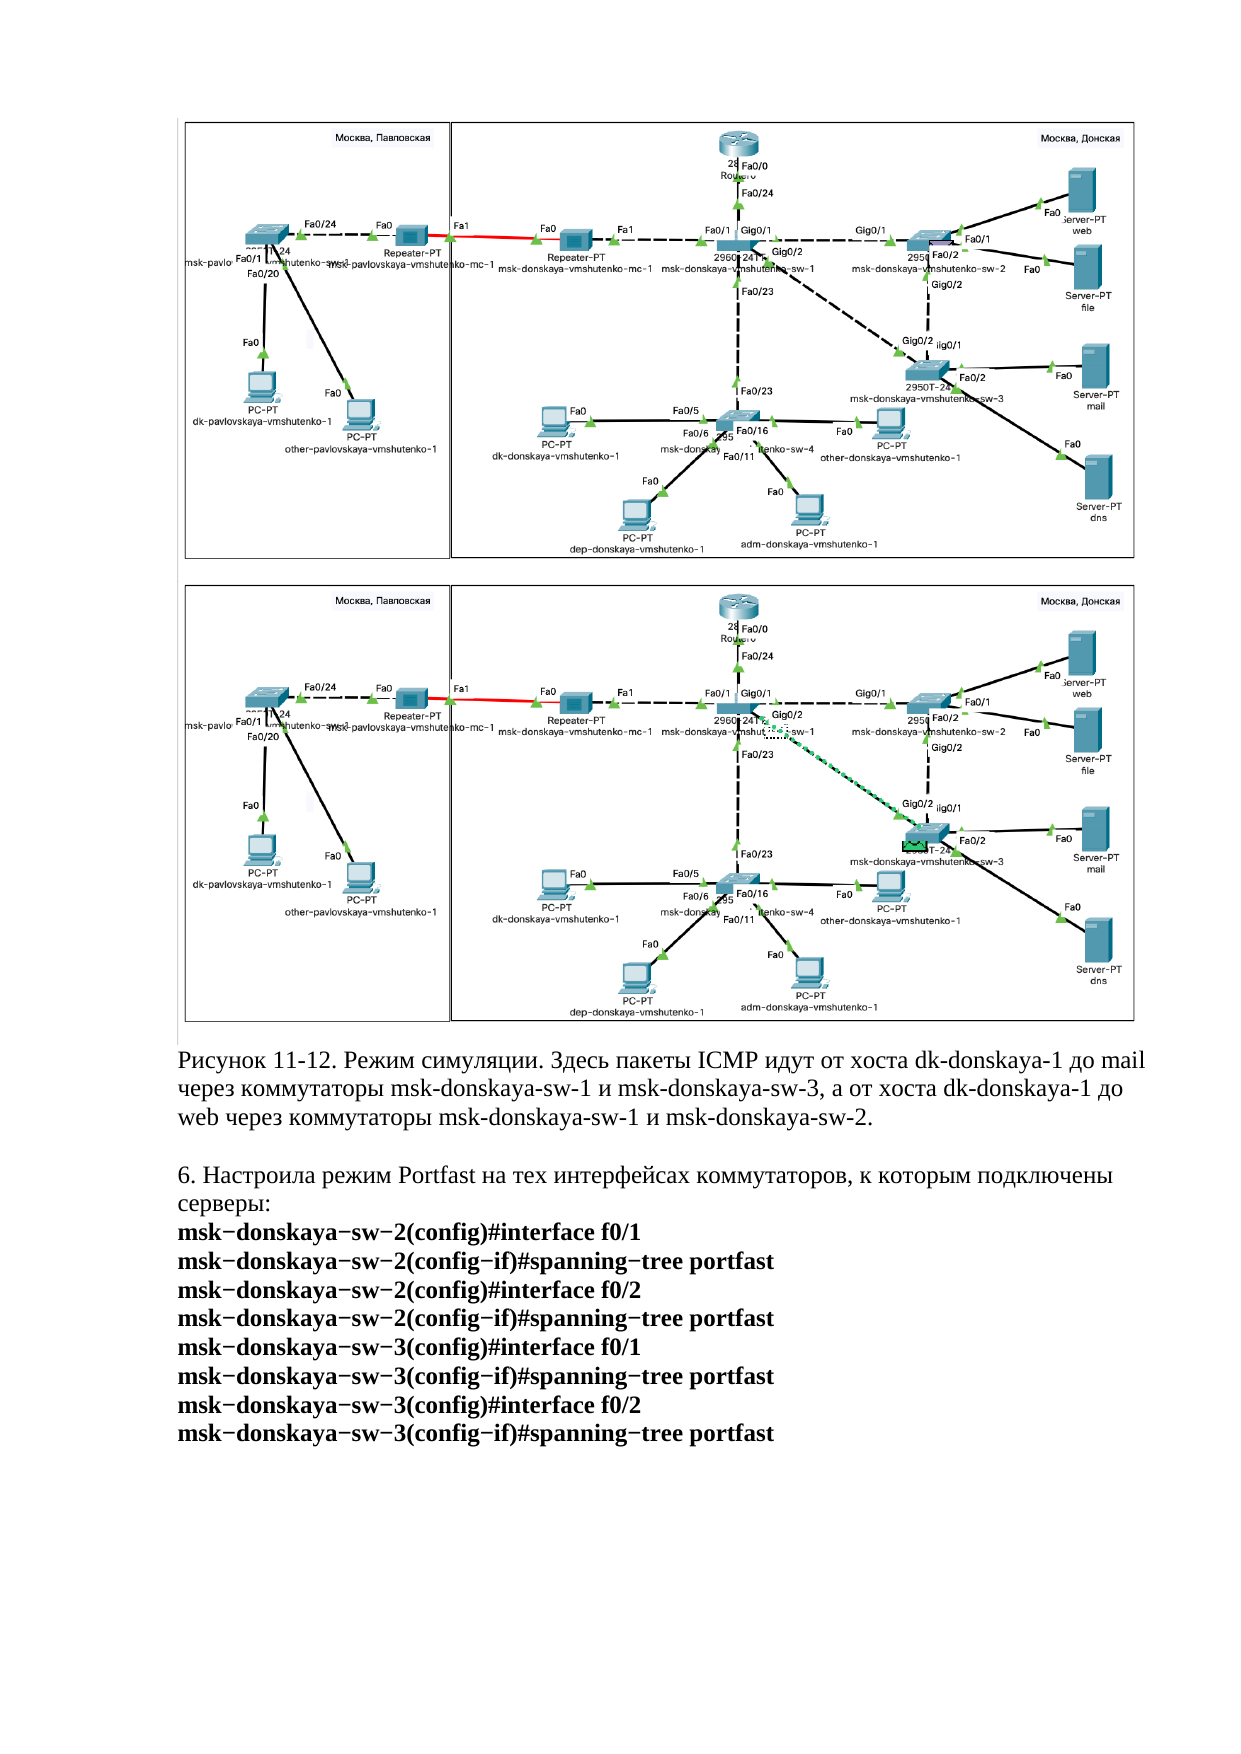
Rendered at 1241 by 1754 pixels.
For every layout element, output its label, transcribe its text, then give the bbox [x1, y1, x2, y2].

text 6. Настроила режим Portfast на тех интерфейсах коммутаторов, к которым подключены серверы: [177, 1160, 1152, 1217]
text msk−donskaya−sw−2(config−if)#spanning−tree portfast [177, 1303, 1152, 1332]
text msk−donskaya−sw−2(config)#interface f0/1 [177, 1217, 1152, 1246]
text msk−donskaya−sw−3(config−if)#spanning−tree portfast [177, 1361, 1152, 1390]
text msk−donskaya−sw−2(config)#interface f0/2 [177, 1275, 1152, 1303]
text msk−donskaya−sw−3(config−if)#spanning−tree portfast [177, 1418, 1152, 1447]
text Рисунок 11-12. Режим симуляции. Здесь пакеты ICMP идут от хоста dk-donskaya-1 до mail через коммутаторы msk-donskaya-sw-1 и msk-donskaya-sw-3, а от хоста dk-donskaya-1 до web через коммутаторы msk-donskaya-sw-1 и msk-donskaya-sw-2. [177, 1045, 1152, 1131]
text msk−donskaya−sw−3(config)#interface f0/2 [177, 1390, 1152, 1418]
text msk−donskaya−sw−3(config)#interface f0/1 [177, 1332, 1152, 1361]
picture [177, 118, 1152, 1045]
text msk−donskaya−sw−2(config−if)#spanning−tree portfast [177, 1246, 1152, 1275]
